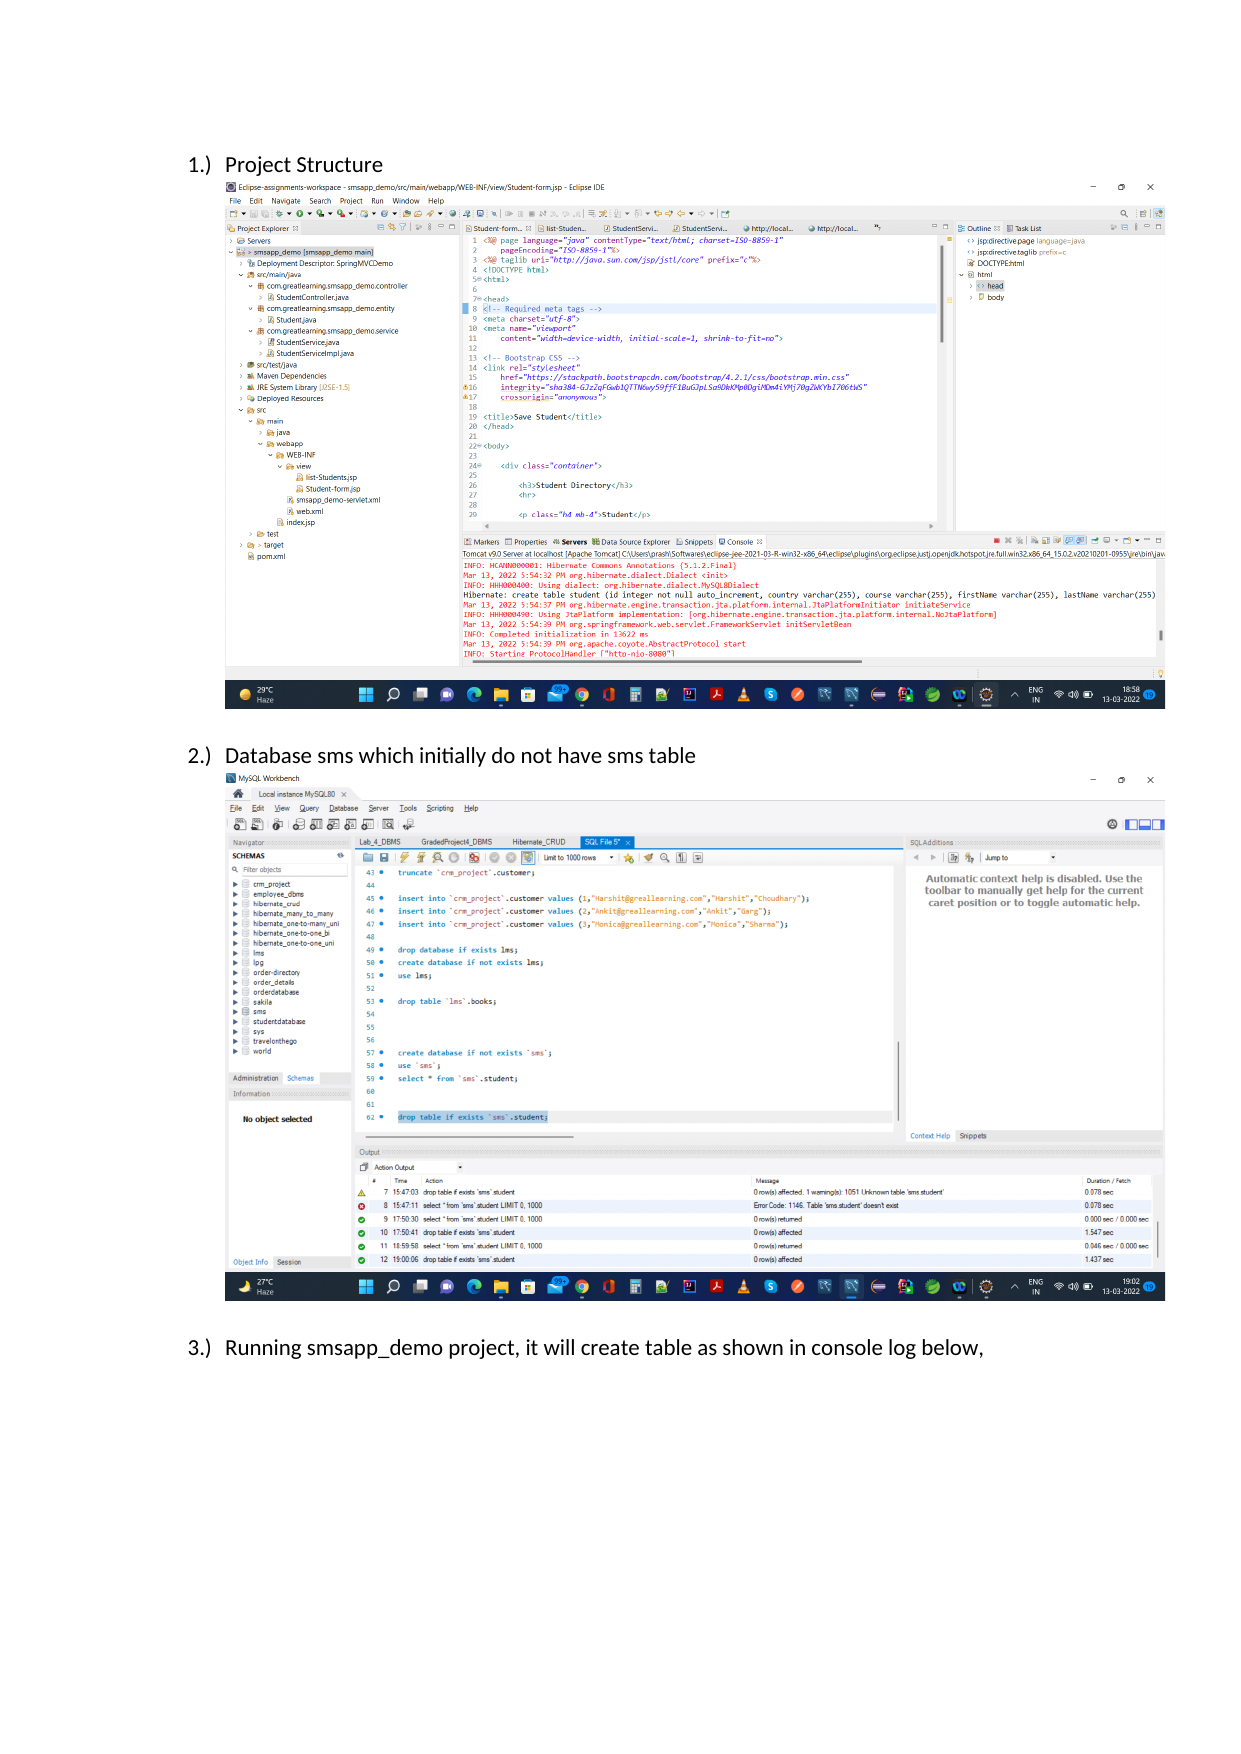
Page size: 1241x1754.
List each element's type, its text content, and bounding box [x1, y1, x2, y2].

picture [225, 771, 1166, 1301]
list Database sms which initially do not have sms table [187, 741, 1090, 769]
list Running smsapp_demo project, it will create table as shown in console log below, [187, 1333, 1090, 1361]
list Project Structure [187, 150, 1090, 178]
picture [225, 180, 1166, 709]
